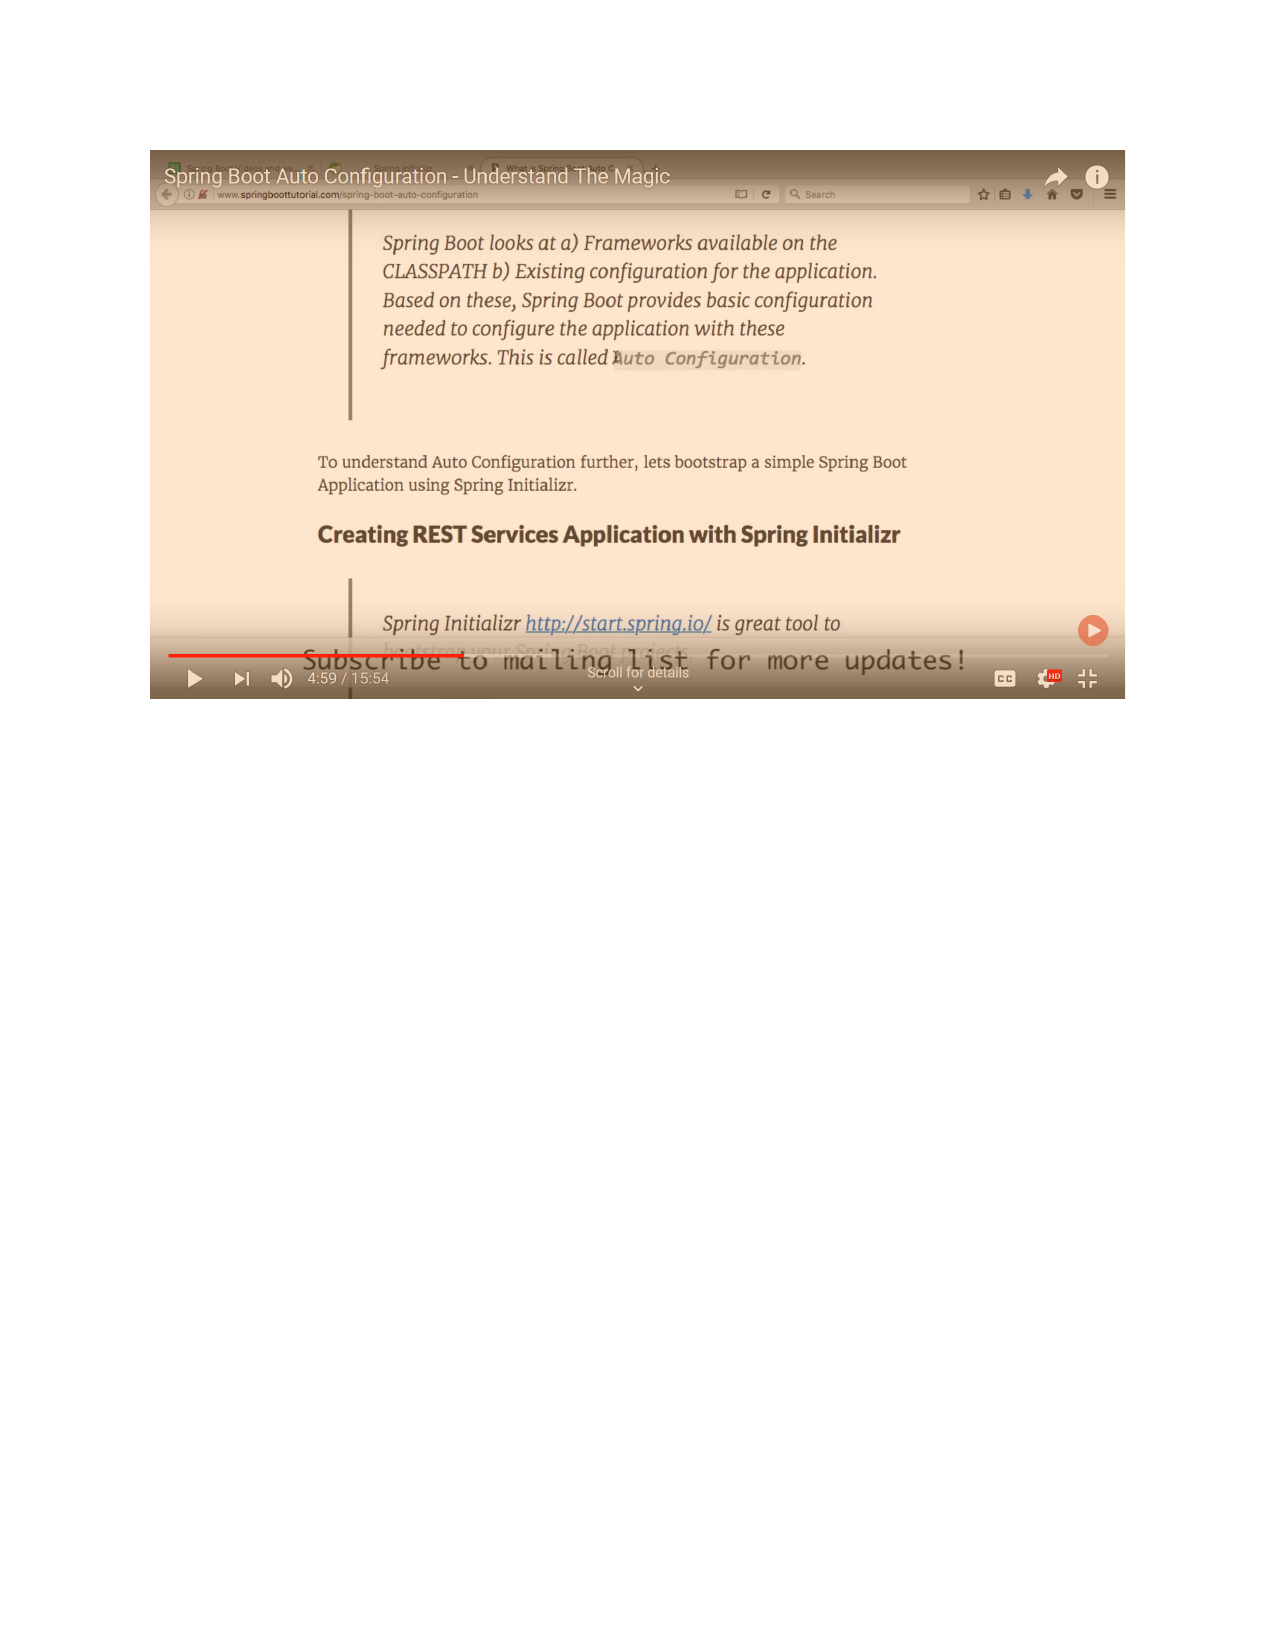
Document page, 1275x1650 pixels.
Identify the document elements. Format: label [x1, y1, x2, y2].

picture [150, 150, 1125, 699]
